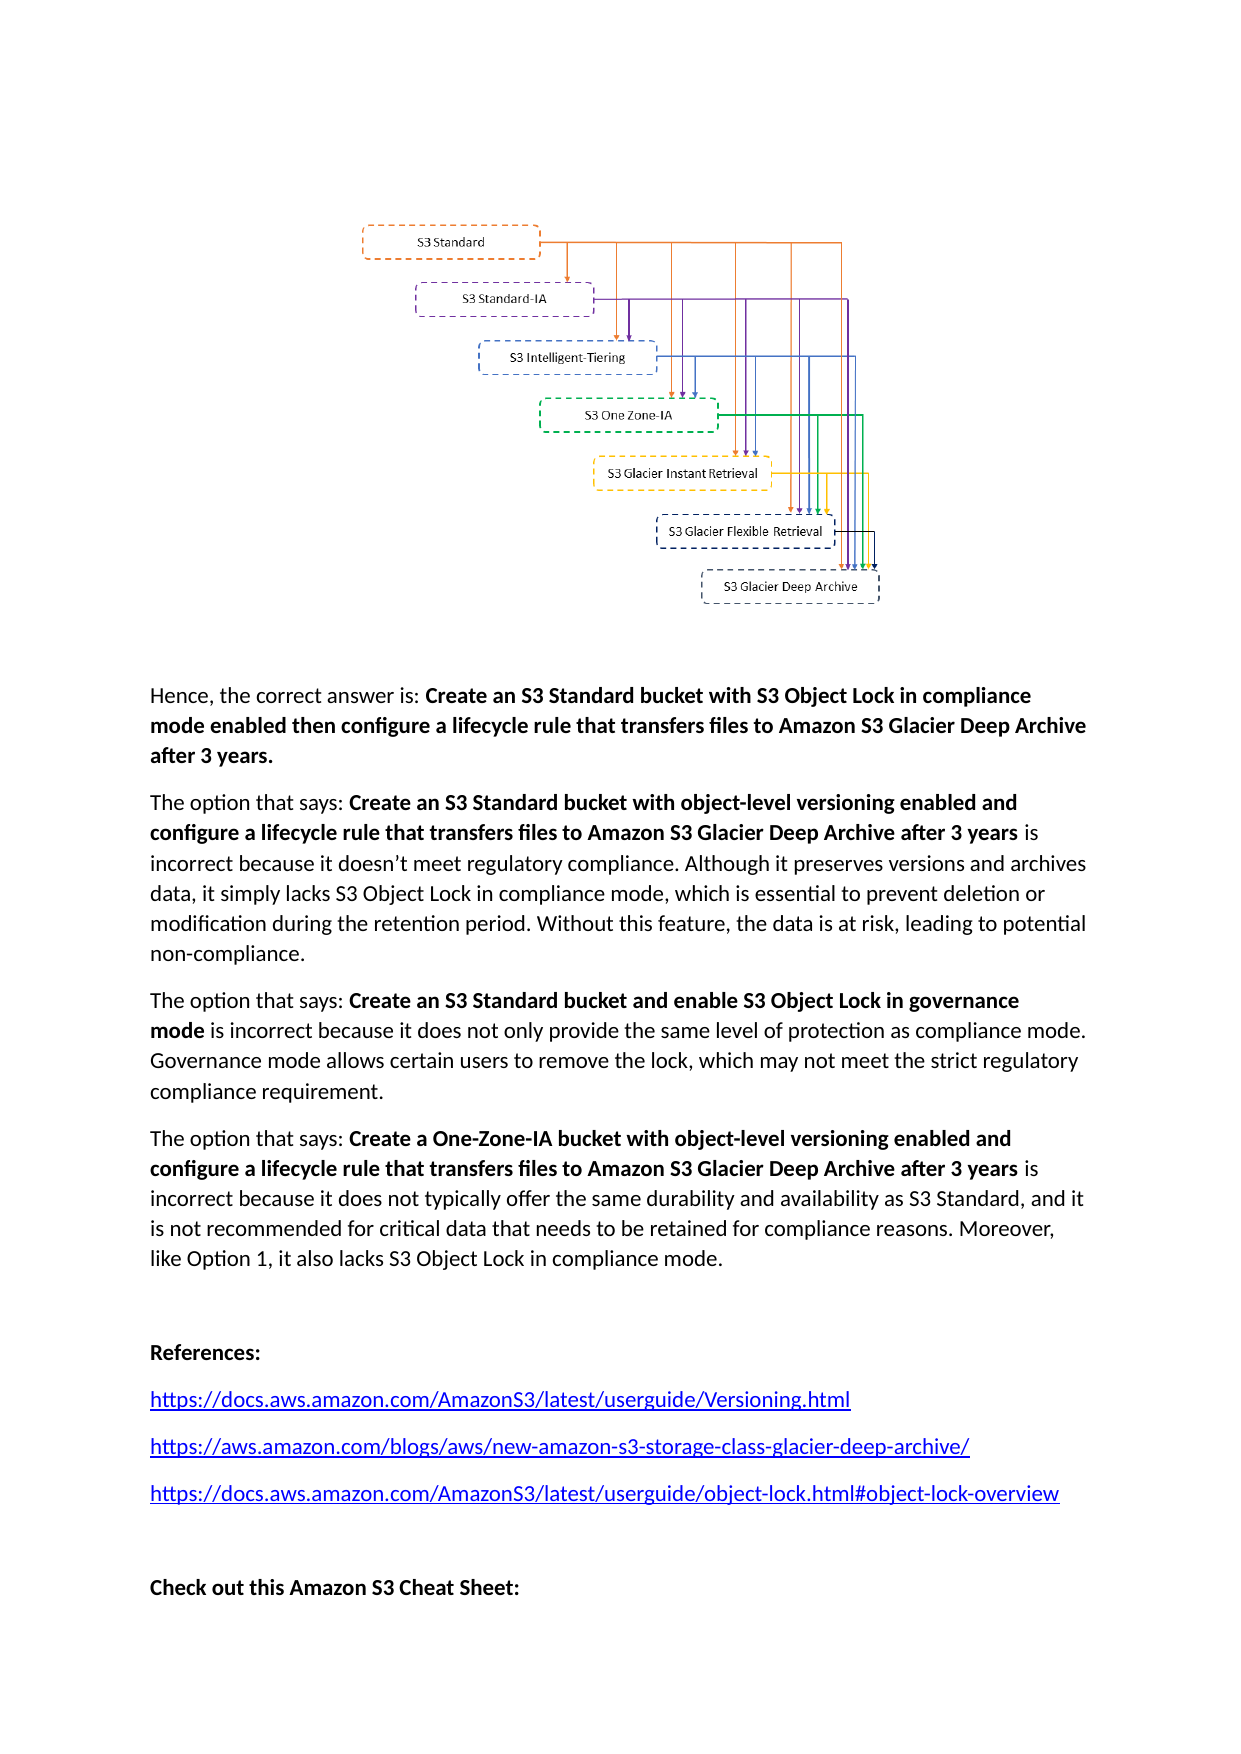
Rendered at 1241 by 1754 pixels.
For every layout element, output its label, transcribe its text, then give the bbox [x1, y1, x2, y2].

text The option that says: Create an S3 Standard bucket with object-level versioning enabled and configure a lifecycle rule that transfers files to Amazon S3 Glacier Deep Archive after 3 years is incorrect because it doesn’t meet regulatory compliance. Although it preserves versions and archives data, it simply lacks S3 Object Lock in compliance mode, which is essential to prevent deletion or modification during the retention period. Without this feature, the data is at risk, leading to potential non-compliance. [150, 788, 1090, 967]
text References: [150, 1338, 1090, 1366]
picture [150, 150, 1091, 679]
text https://aws.amazon.com/blogs/aws/new-amazon-s3-storage-class-glacier-deep-archive/ [150, 1432, 1090, 1460]
text Check out this Amazon S3 Cheat Sheet: [150, 1573, 1090, 1601]
text https://docs.aws.amazon.com/AmazonS3/latest/userguide/Versioning.html [150, 1385, 1090, 1413]
text https://docs.aws.amazon.com/AmazonS3/latest/userguide/object-lock.html#object-lock-overview [150, 1479, 1090, 1507]
text Hence, the correct answer is: Create an S3 Standard bucket with S3 Object Lock in compliance mode enabled then configure a lifecycle rule that transfers files to Amazon S3 Glacier Deep Archive after 3 years. [150, 679, 1090, 769]
text The option that says: Create an S3 Standard bucket and enable S3 Object Lock in governance mode is incorrect because it does not only provide the same level of protection as compliance mode. Governance mode allows certain users to remove the lock, which may not meet the strict regulatory compliance requirement. [150, 986, 1090, 1105]
text The option that says: Create a One-Zone-IA bucket with object-level versioning enabled and configure a lifecycle rule that transfers files to Amazon S3 Glacier Deep Archive after 3 years is incorrect because it does not typically offer the same durability and availability as S3 Standard, and it is not recommended for critical data that needs to be retained for compliance reasons. Moreover, like Option 1, it also lacks S3 Object Lock in compliance mode. [150, 1124, 1090, 1272]
